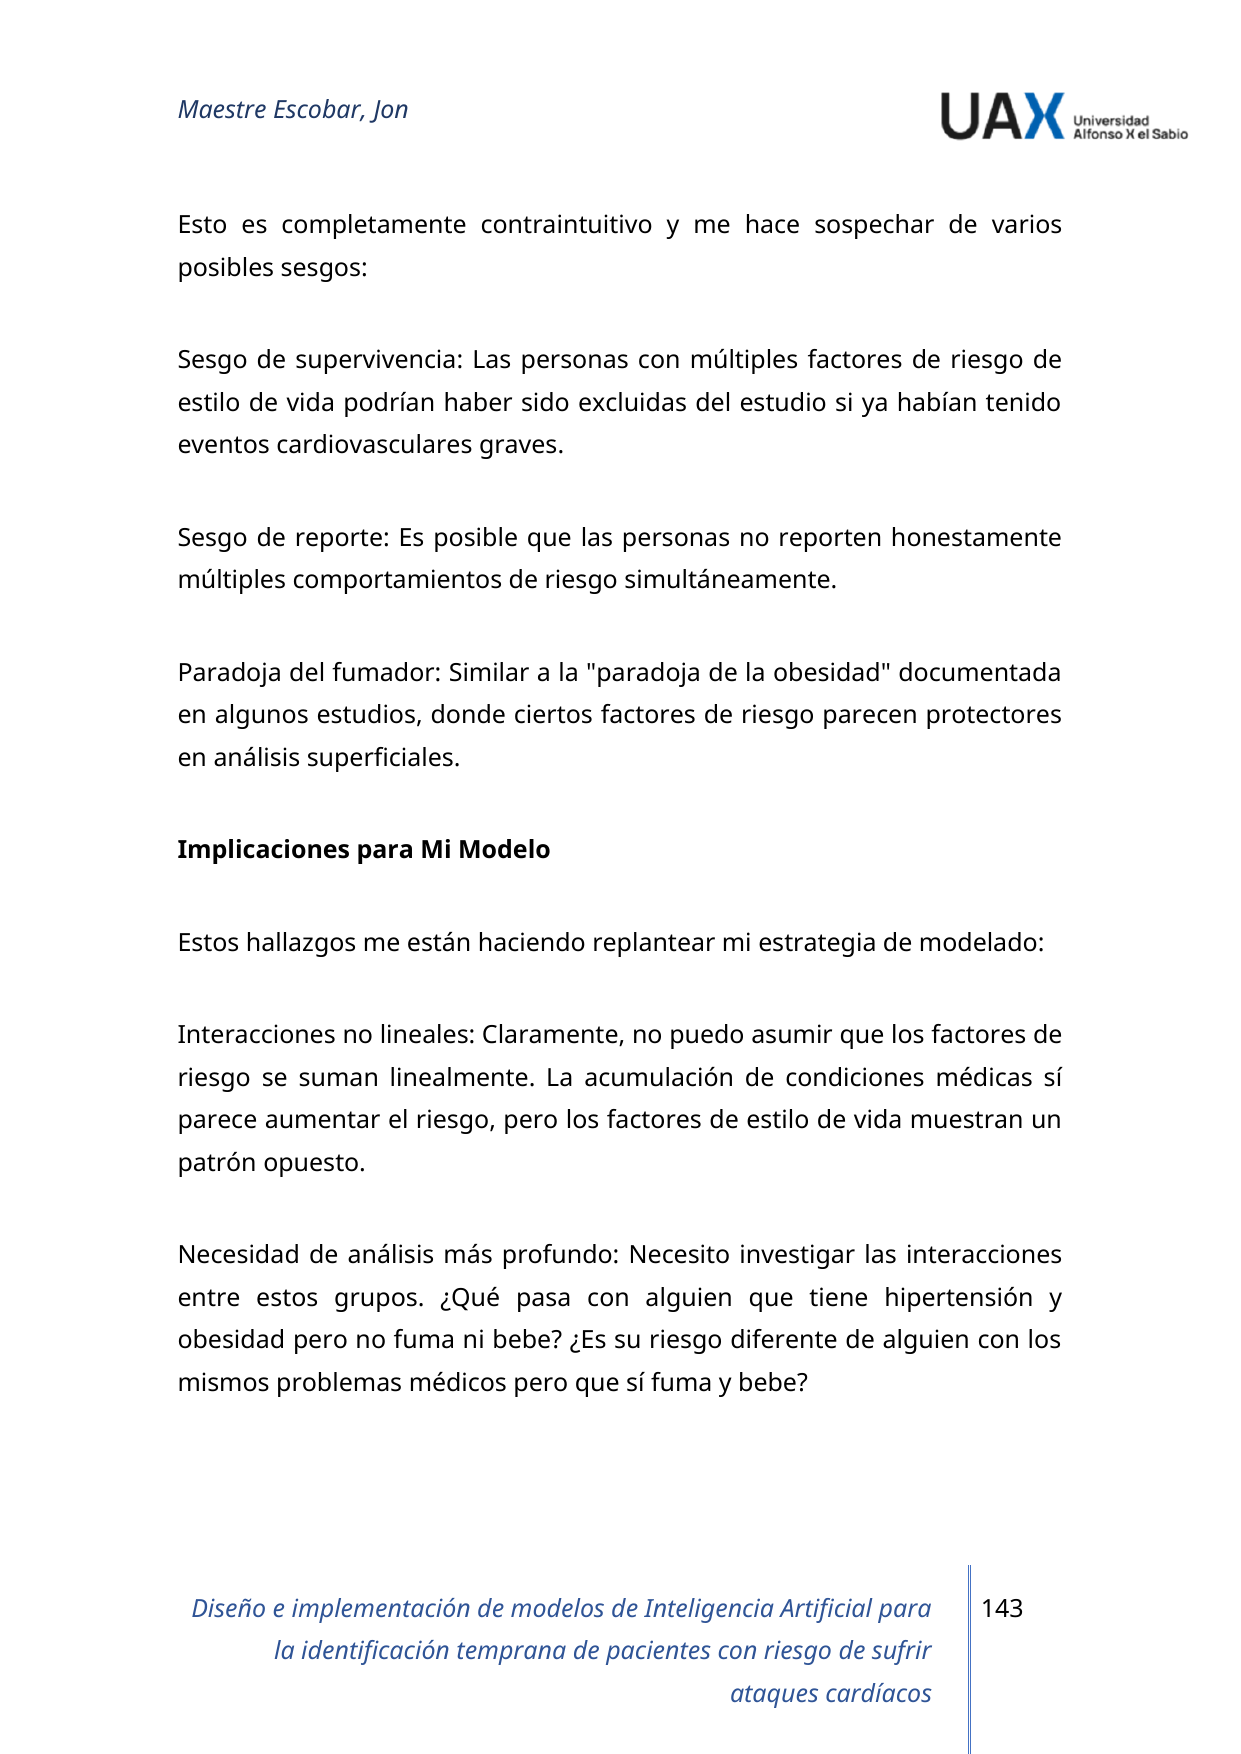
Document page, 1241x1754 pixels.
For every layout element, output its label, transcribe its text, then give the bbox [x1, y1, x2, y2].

text Paradoja del fumador: Similar a la "paradoja de la obesidad" documentada en algunos estudios, donde ciertos factores de riesgo parecen protectores en análisis superficiales. [177, 654, 1063, 773]
text Interacciones no lineales: Claramente, no puedo asumir que los factores de riesgo se suman linealmente. La acumulación de condiciones médicas sí parece aumentar el riesgo, pero los factores de estilo de vida muestran un patrón opuesto. [177, 1017, 1063, 1178]
text Sesgo de reporte: Es posible que las personas no reporten honestamente múltiples comportamientos de riesgo simultáneamente. [177, 519, 1063, 596]
text Sesgo de supervivencia: Las personas con múltiples factores de riesgo de estilo de vida podrían haber sido excluidas del estudio si ya habían tenido eventos cardiovasculares graves. [177, 342, 1063, 461]
picture [940, 89, 1192, 144]
text Estos hallazgos me están haciendo replantear mi estrategia de modelado: [177, 924, 1063, 958]
text Necesidad de análisis más profundo: Necesito investigar las interacciones entre estos grupos. ¿Qué pasa con alguien que tiene hipertensión y obesidad pero no fuma ni bebe? ¿Es su riesgo diferente de alguien con los mismos problemas médicos pero que sí fuma y bebe? [177, 1237, 1063, 1398]
text Implicaciones para Mi Modelo [177, 832, 1063, 866]
